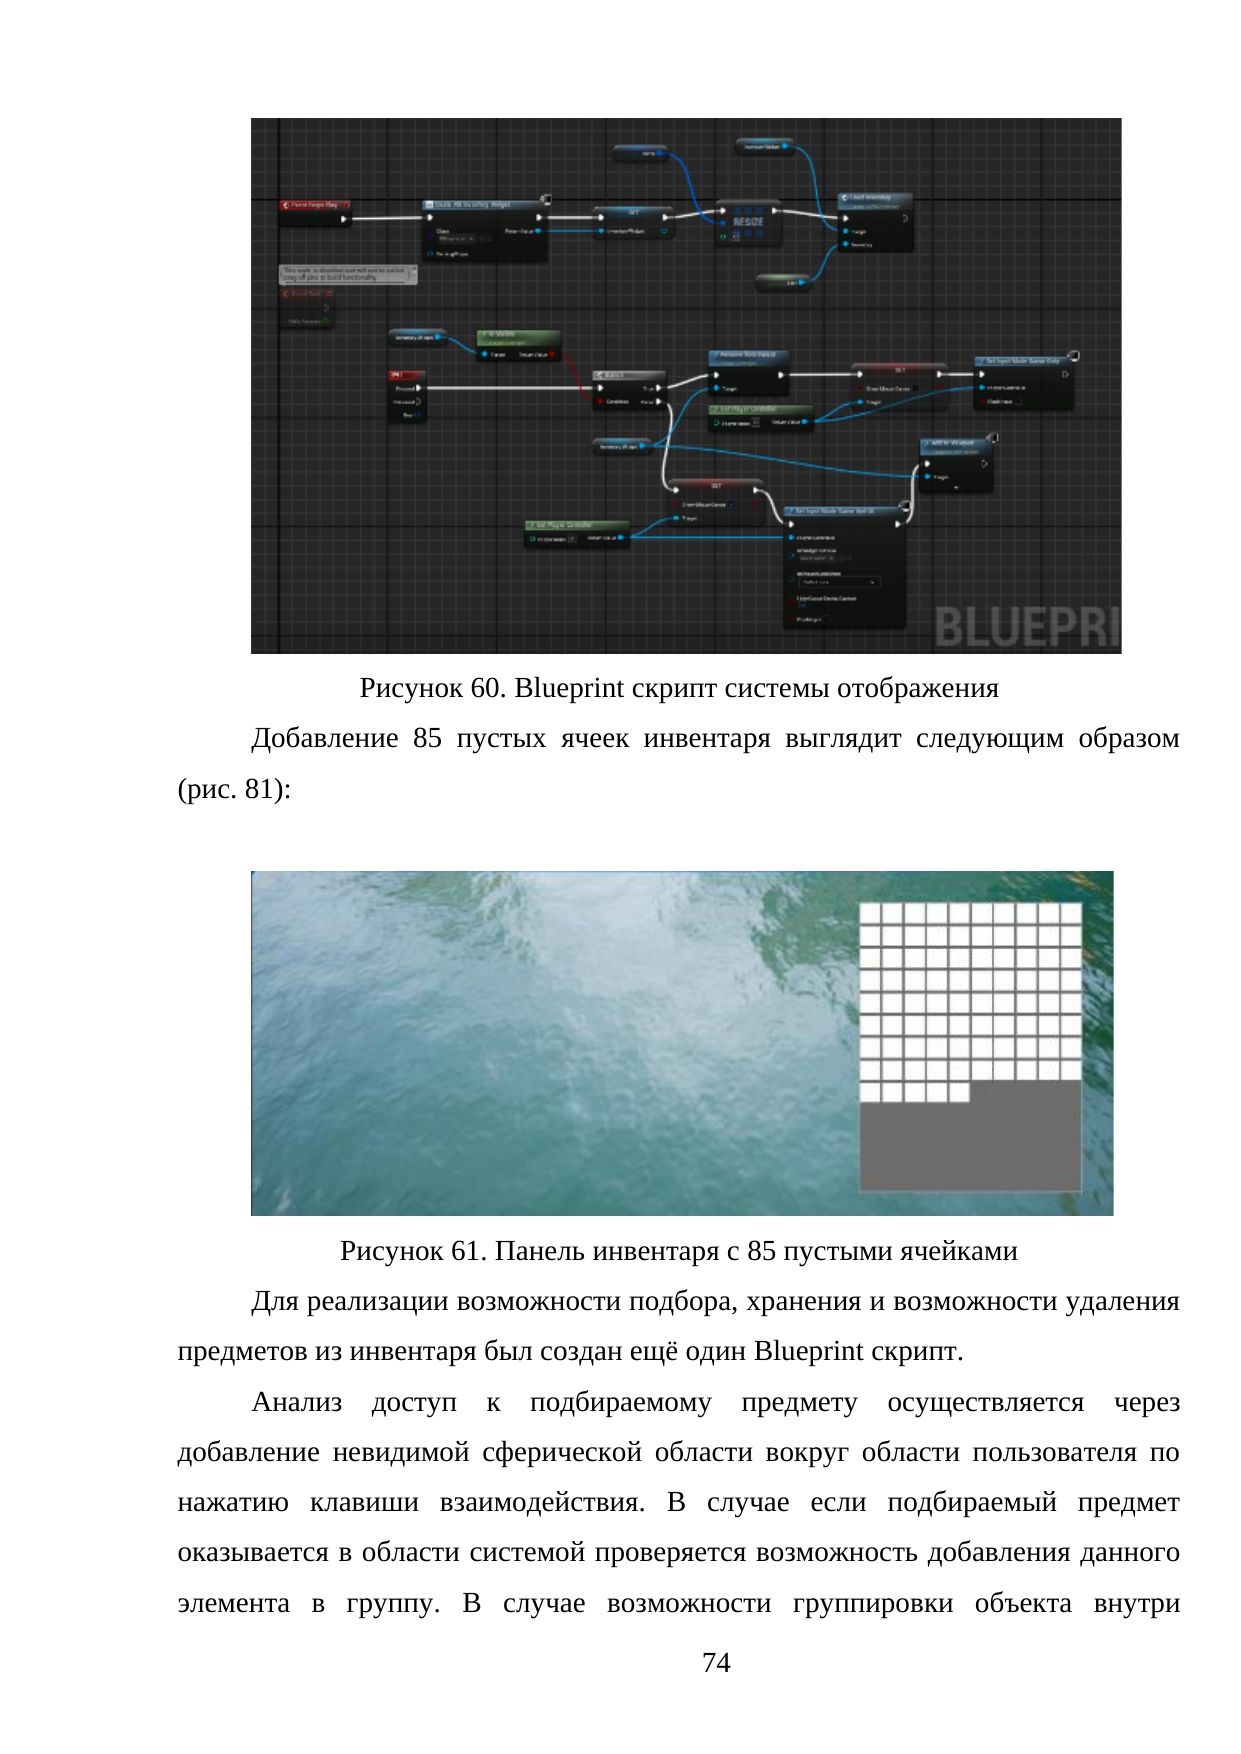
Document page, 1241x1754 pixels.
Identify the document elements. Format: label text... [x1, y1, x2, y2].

text Добавление 85 пустых ячеек инвентаря выглядит следующим образом (рис. 81): [177, 721, 1181, 804]
text Рисунок 60. Blueprint скрипт системы отображения [177, 670, 1181, 704]
text Для реализации возможности подбора, хранения и возможности удаления предметов из инвентаря был создан ещё один Blueprint скрипт. [177, 1283, 1181, 1367]
picture [251, 871, 1114, 1216]
text Рисунок 61. Панель инвентаря с 85 пустыми ячейками [177, 1233, 1181, 1266]
picture [251, 118, 1122, 654]
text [177, 1384, 1181, 1618]
